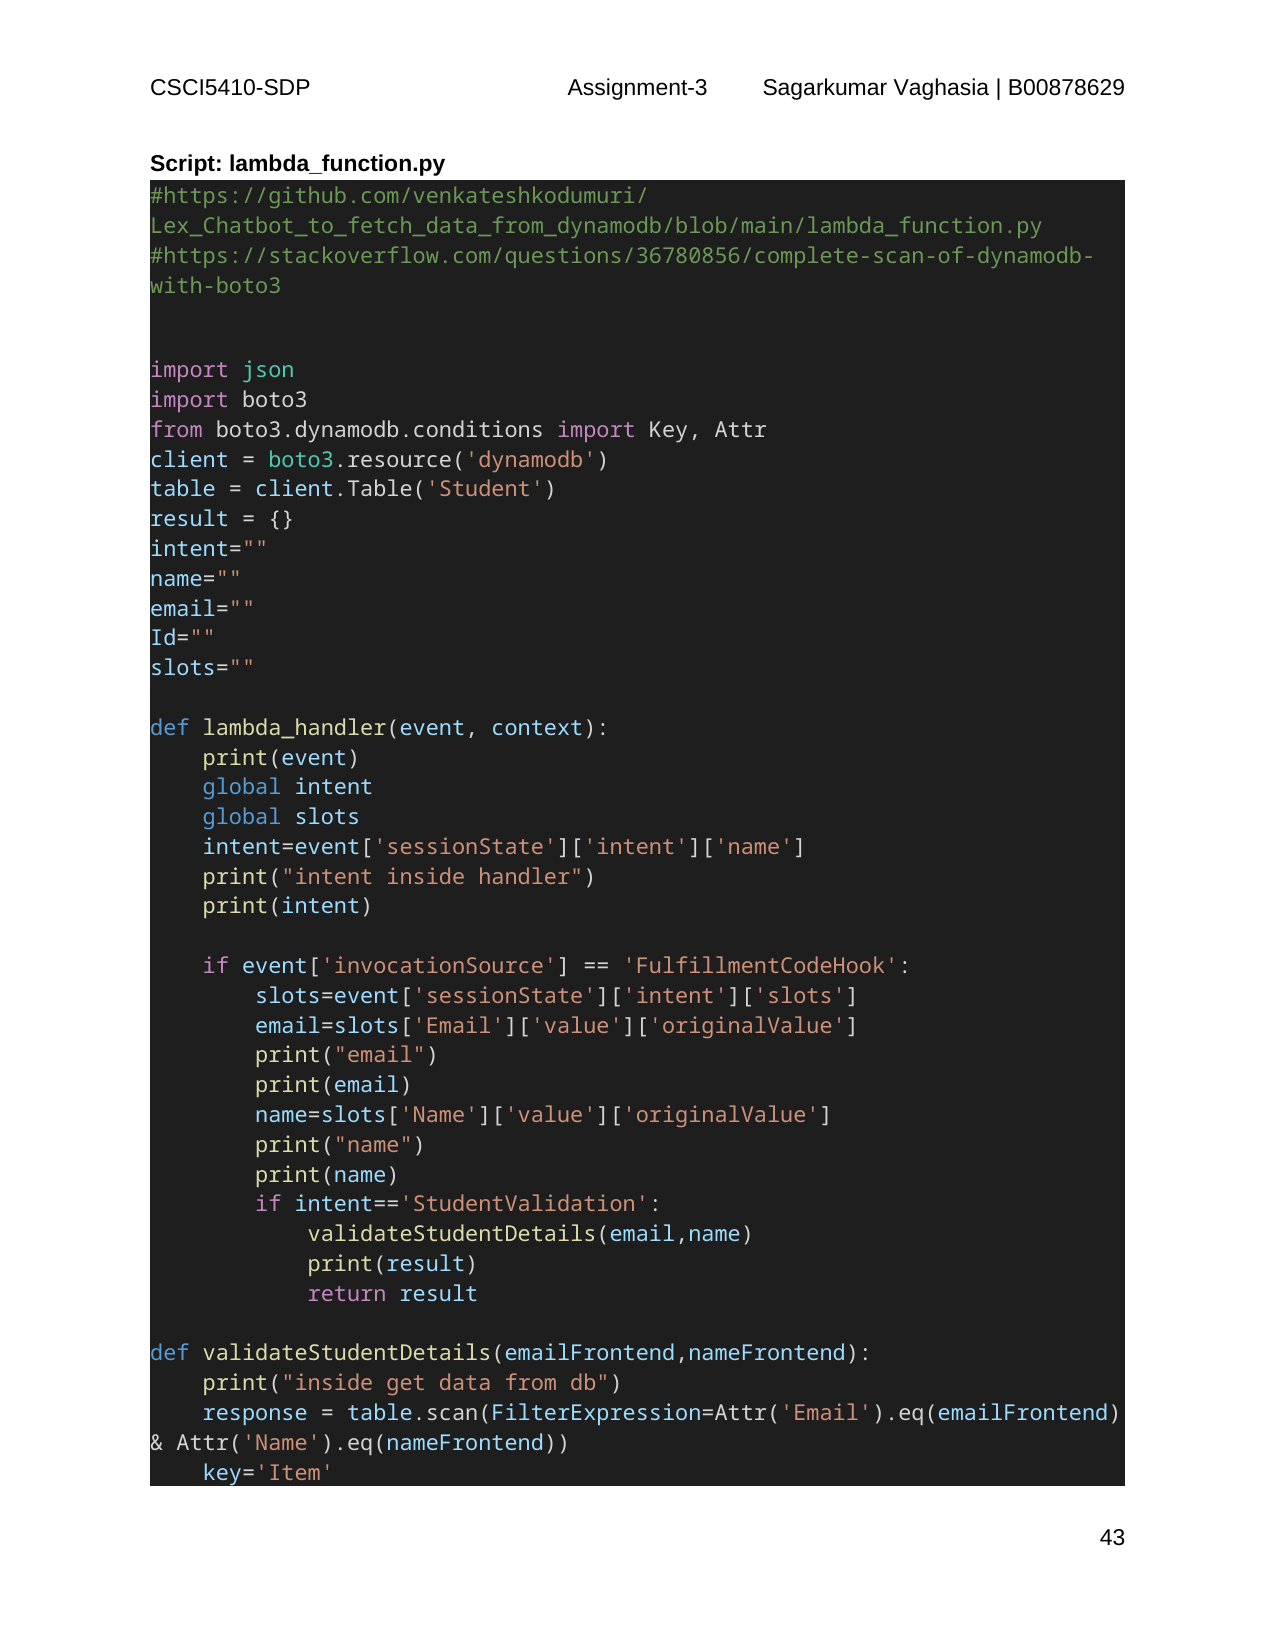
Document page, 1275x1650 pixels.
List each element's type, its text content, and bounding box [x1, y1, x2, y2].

text response = table.scan(FilterExpression=Attr('Email').eq(emailFrontend) & Attr('Name').eq(nameFrontend)) [150, 1397, 1125, 1456]
text email=slots['Email']['value']['originalValue'] [150, 1009, 1125, 1039]
text #https://github.com/venkateshkodumuri/Lex_Chatbot_to_fetch_data_from_dynamodb/blob/main/lambda_function.py [150, 180, 1125, 240]
text if event['invocationSource'] == 'FulfillmentCodeHook': [150, 950, 1125, 980]
text intent="" [150, 533, 1125, 563]
text def lambda_handler(event, context): [150, 712, 1125, 741]
text Script: lambda_function.py [150, 150, 1125, 176]
text table = client.Table('Student') [150, 473, 1125, 503]
text print("name") [150, 1129, 1125, 1158]
text client = boto3.resource('dynamodb') [150, 443, 1125, 473]
text global intent [150, 771, 1125, 801]
text Id="" [150, 622, 1125, 652]
text #https://stackoverflow.com/questions/36780856/complete-scan-of-dynamodb-with-boto3 [150, 240, 1125, 299]
text return result [150, 1278, 1125, 1307]
text email="" [150, 592, 1125, 622]
text print(intent) [150, 890, 1125, 920]
text import boto3 [150, 384, 1125, 414]
text global slots [150, 801, 1125, 831]
text if intent=='StudentValidation': [150, 1188, 1125, 1218]
text print(name) [150, 1158, 1125, 1188]
text print(event) [150, 741, 1125, 771]
text print(result) [150, 1248, 1125, 1278]
text validateStudentDetails(email,name) [150, 1218, 1125, 1248]
text print("intent inside handler") [150, 861, 1125, 890]
text def validateStudentDetails(emailFrontend,nameFrontend): [150, 1337, 1125, 1367]
text slots=event['sessionState']['intent']['slots'] [150, 980, 1125, 1009]
text name=slots['Name']['value']['originalValue'] [150, 1099, 1125, 1129]
text print("email") [150, 1039, 1125, 1069]
text key='Item' [150, 1456, 1125, 1486]
text result = {} [150, 503, 1125, 533]
text intent=event['sessionState']['intent']['name'] [150, 831, 1125, 861]
text slots="" [150, 652, 1125, 682]
text from boto3.dynamodb.conditions import Key, Attr [150, 414, 1125, 443]
text name="" [150, 563, 1125, 592]
text print("inside get data from db") [150, 1367, 1125, 1397]
text import json [150, 354, 1125, 384]
text print(email) [150, 1069, 1125, 1099]
